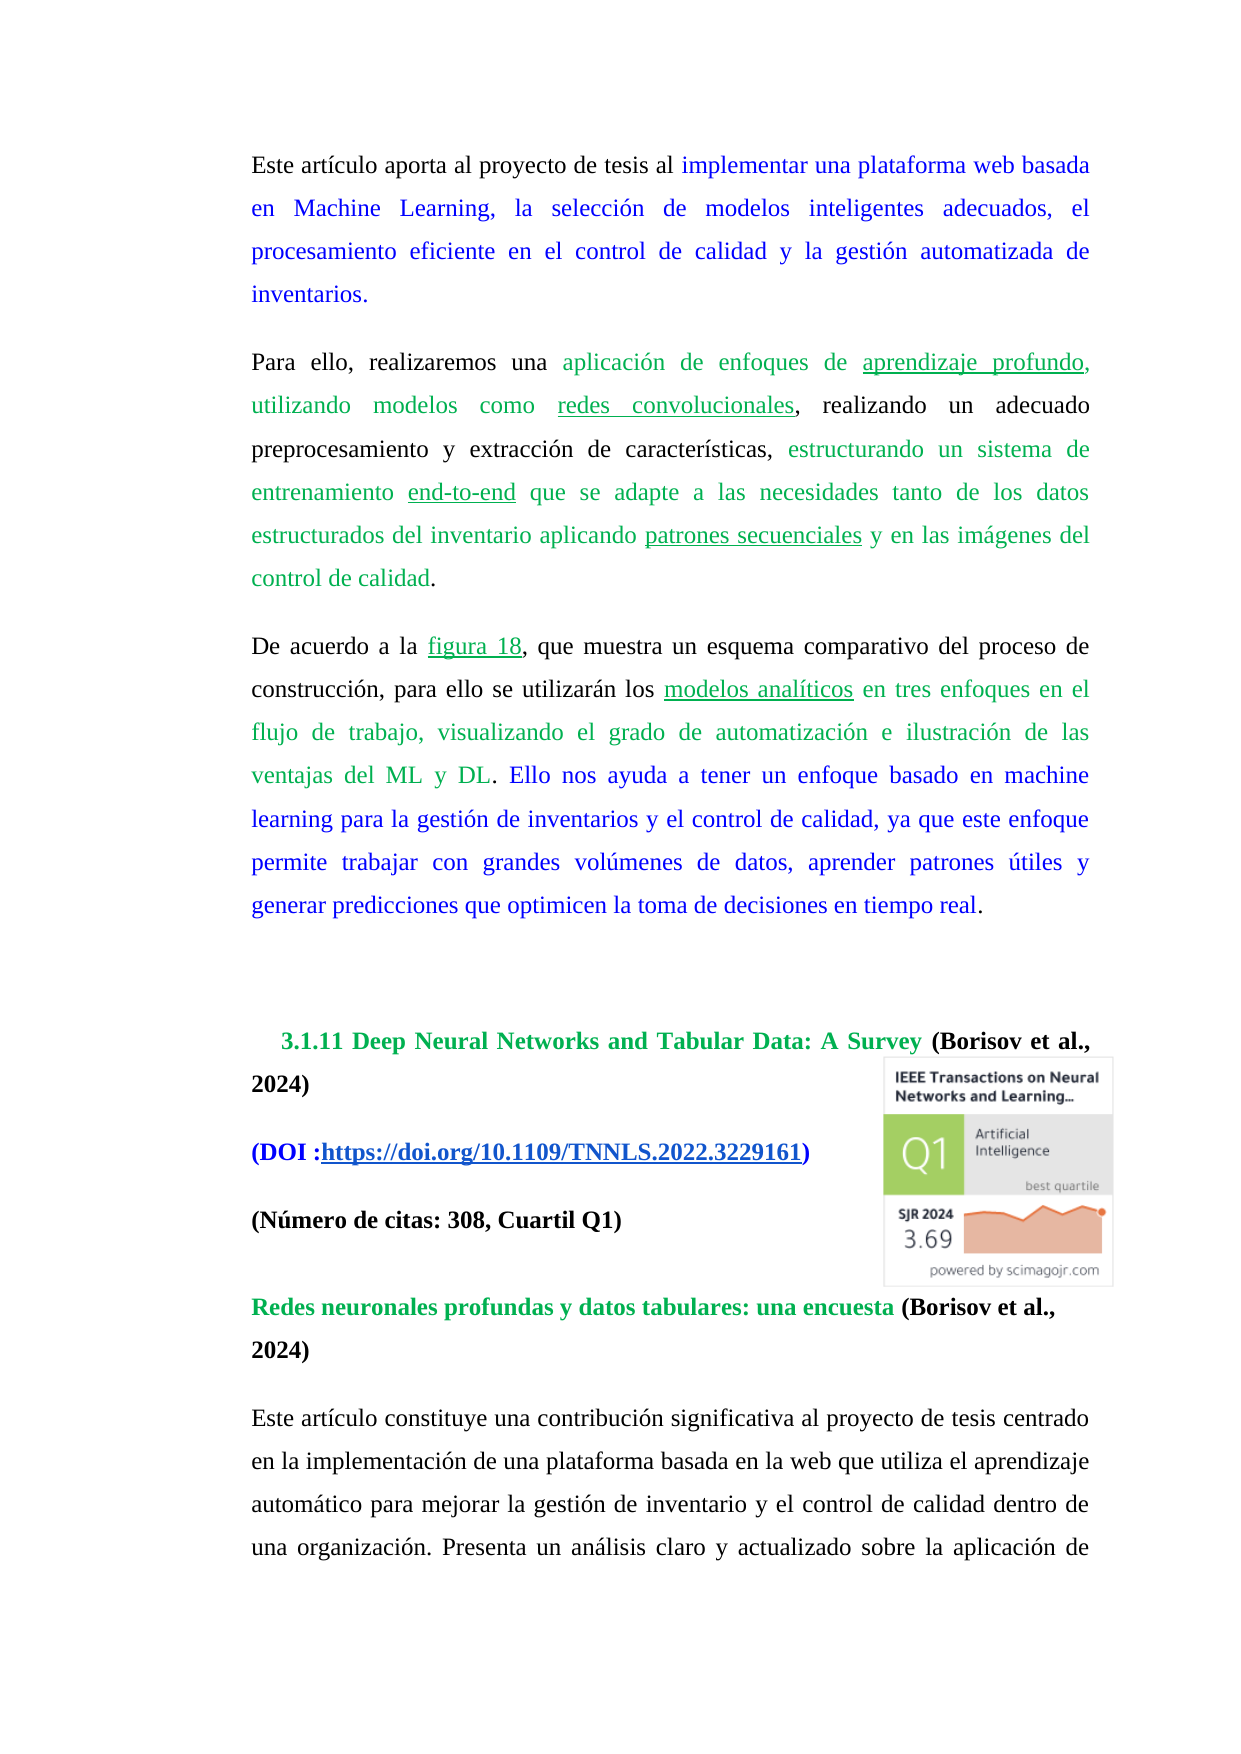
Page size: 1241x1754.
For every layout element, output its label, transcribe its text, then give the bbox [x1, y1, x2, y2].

text Redes neuronales profundas y datos tabulares: una encuesta (Borisov et al., 2024) [251, 1292, 1090, 1364]
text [251, 1403, 1090, 1561]
text De acuerdo a la figura 18, que muestra un esquema comparativo del proceso de construcción, para ello se utilizarán los modelos analíticos en tres enfoques en el flujo de trabajo, visualizando el grado de automatización e ilustración de las ventajas del ML y DL. Ello nos ayuda a tener un enfoque basado en machine learning para la gestión de inventarios y el control de calidad, ya que este enfoque permite trabajar con grandes volúmenes de datos, aprender patrones útiles y generar predicciones que optimicen la toma de decisiones en tiempo real. [251, 631, 1090, 919]
text (Número de citas: 308, Cuartil Q1) [251, 1206, 1090, 1234]
subtitle 3.1.11 Deep Neural Networks and Tabular Data: A Survey (Borisov et al., 2024) [251, 1026, 1090, 1098]
picture [880, 1045, 1117, 1288]
text (DOI :https://doi.org/10.1109/TNNLS.2022.3229161) [251, 1137, 1090, 1166]
text Este artículo aporta al proyecto de tesis al implementar una plataforma web basada en Machine Learning, la selección de modelos inteligentes adecuados, el procesamiento eficiente en el control de calidad y la gestión automatizada de inventarios. [251, 150, 1090, 308]
text Para ello, realizaremos una aplicación de enfoques de aprendizaje profundo, utilizando modelos como redes convolucionales, realizando un adecuado preprocesamiento y extracción de características, estructurando un sistema de entrenamiento end-to-end que se adapte a las necesidades tanto de los datos estructurados del inventario aplicando patrones secuenciales y en las imágenes del control de calidad. [251, 347, 1090, 592]
